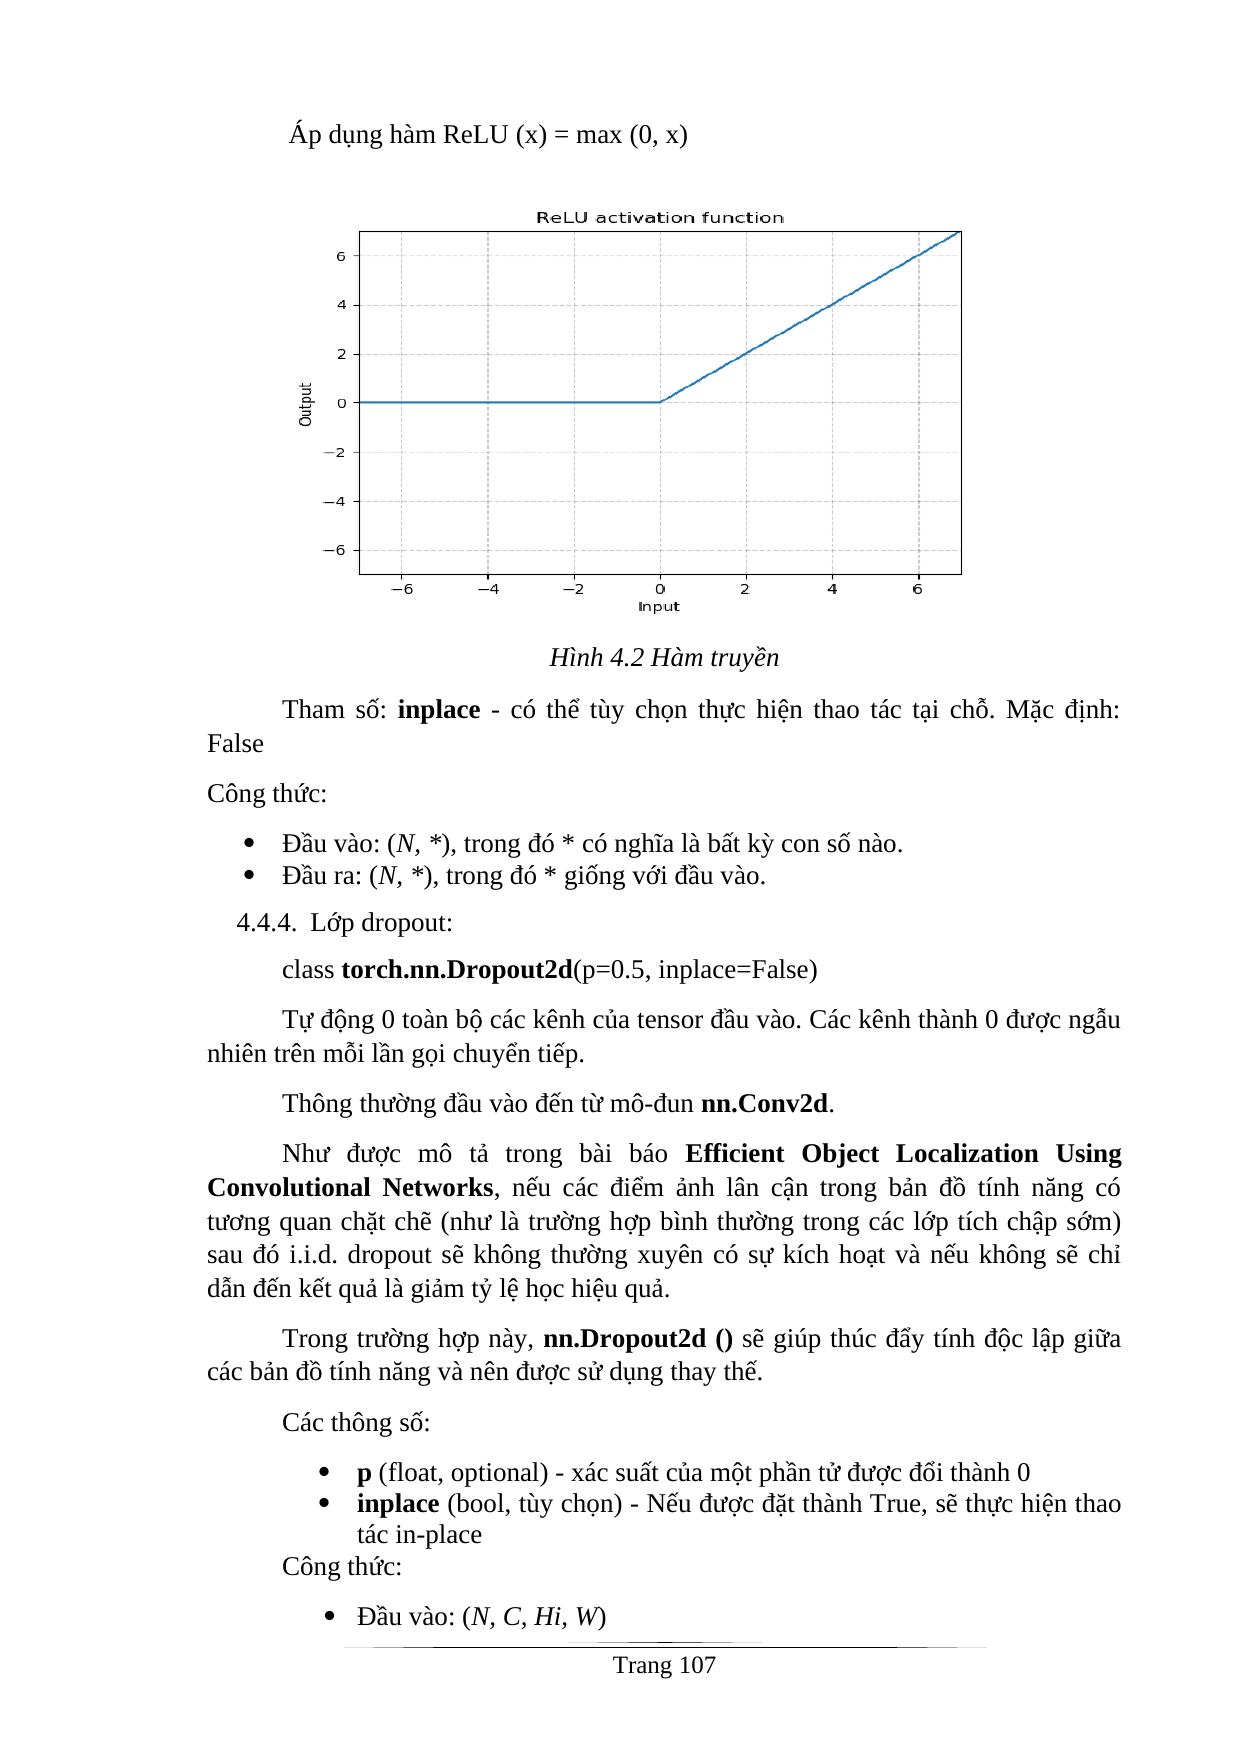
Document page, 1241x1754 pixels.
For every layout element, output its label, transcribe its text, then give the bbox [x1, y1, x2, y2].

picture [262, 177, 1039, 623]
list Đầu vào: (N, *), trong đó * có nghĩa là bất kỳ con số nào. [244, 827, 1122, 859]
text Áp dụng hàm ReLU (x) = max (0, x) [207, 118, 1122, 149]
text Các thông số: [207, 1406, 1122, 1437]
list Lớp dropout: [236, 906, 1122, 937]
text Công thức: [207, 1549, 1122, 1581]
list inplace (bool, tùy chọn) - Nếu được đặt thành True, sẽ thực hiện thao tác in-place [319, 1487, 1122, 1549]
text class torch.nn.Dropout2d(p=0.5, inplace=False) [207, 953, 1122, 984]
text Như được mô tả trong bài báo Efficient Object Localization Using Convolutional Networks, nếu các điểm ảnh lân cận trong bản đồ tính năng có tương quan chặt chẽ (như là trường hợp bình thường trong các lớp tích chập sớm) sau đó i.i.d. dropout sẽ không thường xuyên có sự kích hoạt và nếu không sẽ chỉ dẫn đến kết quả là giảm tỷ lệ học hiệu quả. [207, 1138, 1122, 1303]
text Tham số: inplace - có thể tùy chọn thực hiện thao tác tại chỗ. Mặc định: False [207, 693, 1122, 758]
text Tự động 0 toàn bộ các kênh của tensor đầu vào. Các kênh thành 0 được ngẫu nhiên trên mỗi lần gọi chuyển tiếp. [207, 1004, 1122, 1068]
list Đầu ra: (N, *), trong đó * giống với đầu vào. [244, 859, 1122, 890]
list p (float, optional) - xác suất của một phần tử được đổi thành 0 [319, 1456, 1122, 1487]
text Công thức: [207, 777, 1122, 808]
text Thông thường đầu vào đến từ mô-đun nn.Conv2d. [207, 1087, 1122, 1118]
list Đầu vào: (N, C, Hi, W) [282, 1600, 1122, 1631]
text Trong trường hợp này, nn.Dropout2d () sẽ giúp thúc đẩy tính độc lập giữa các bản đồ tính năng và nên được sử dụng thay thế. [207, 1322, 1122, 1387]
